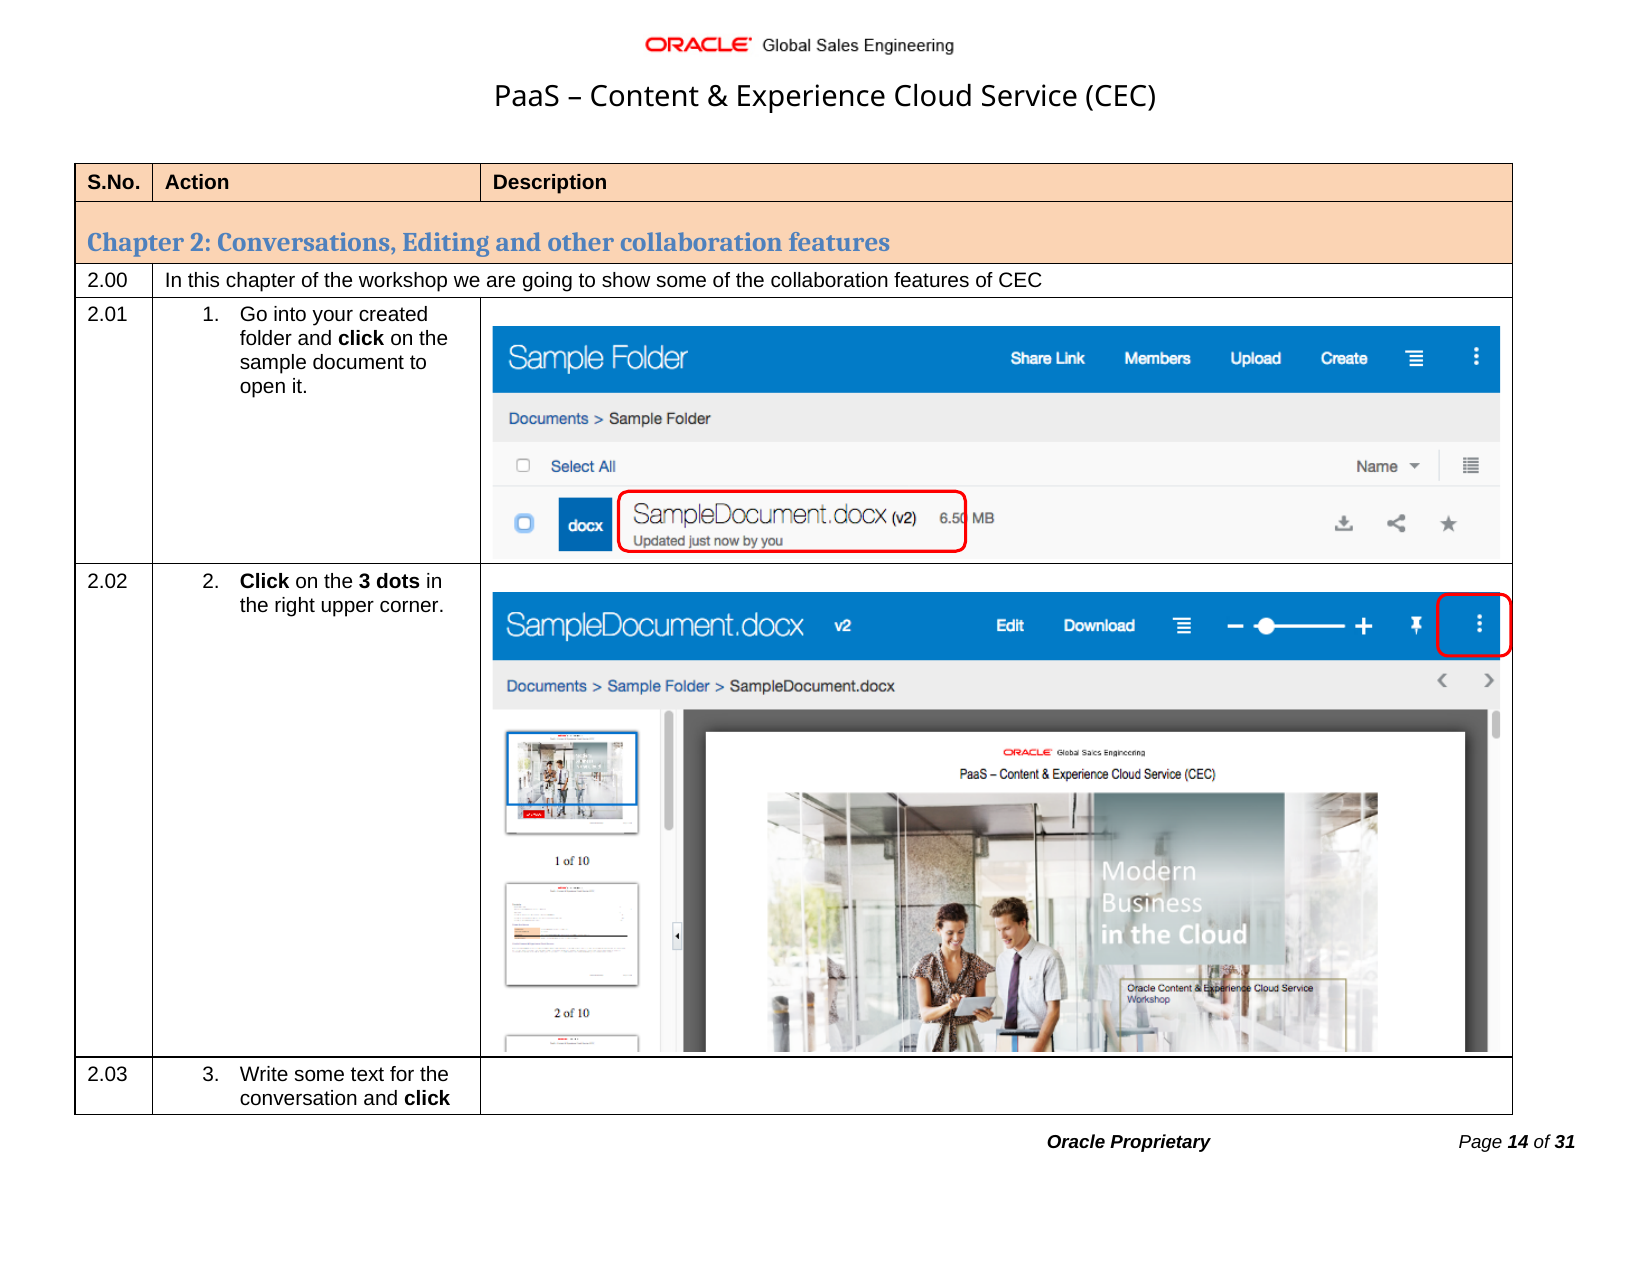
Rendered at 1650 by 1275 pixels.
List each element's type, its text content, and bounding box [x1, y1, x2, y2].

table_cell In this chapter of the workshop we are going to show some of the collaboration features of CEC [153, 264, 1512, 297]
table_cell 2.02 [76, 564, 152, 1056]
table_cell [481, 298, 1512, 563]
table_header Action [153, 164, 480, 201]
table_cell [481, 1058, 1512, 1114]
table_cell 2.00 [76, 264, 152, 297]
picture [492, 326, 1500, 559]
table_cell 2.03 [76, 1058, 152, 1114]
picture [492, 592, 1500, 1052]
table_cell 2.01 [76, 298, 152, 563]
table_header Description [481, 164, 1512, 201]
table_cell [153, 1058, 480, 1114]
picture [641, 31, 961, 67]
table_cell [481, 564, 1512, 1056]
table_cell Chapter 2: Conversations, Editing and other collaboration features [76, 202, 1512, 263]
picture [1440, 596, 1500, 654]
table_cell Click on the 3 dots in the right upper corner. [153, 564, 480, 1056]
table_cell Go into your created folder and click on the sample document to open it. [153, 298, 480, 563]
table_header S.No. [76, 164, 152, 201]
